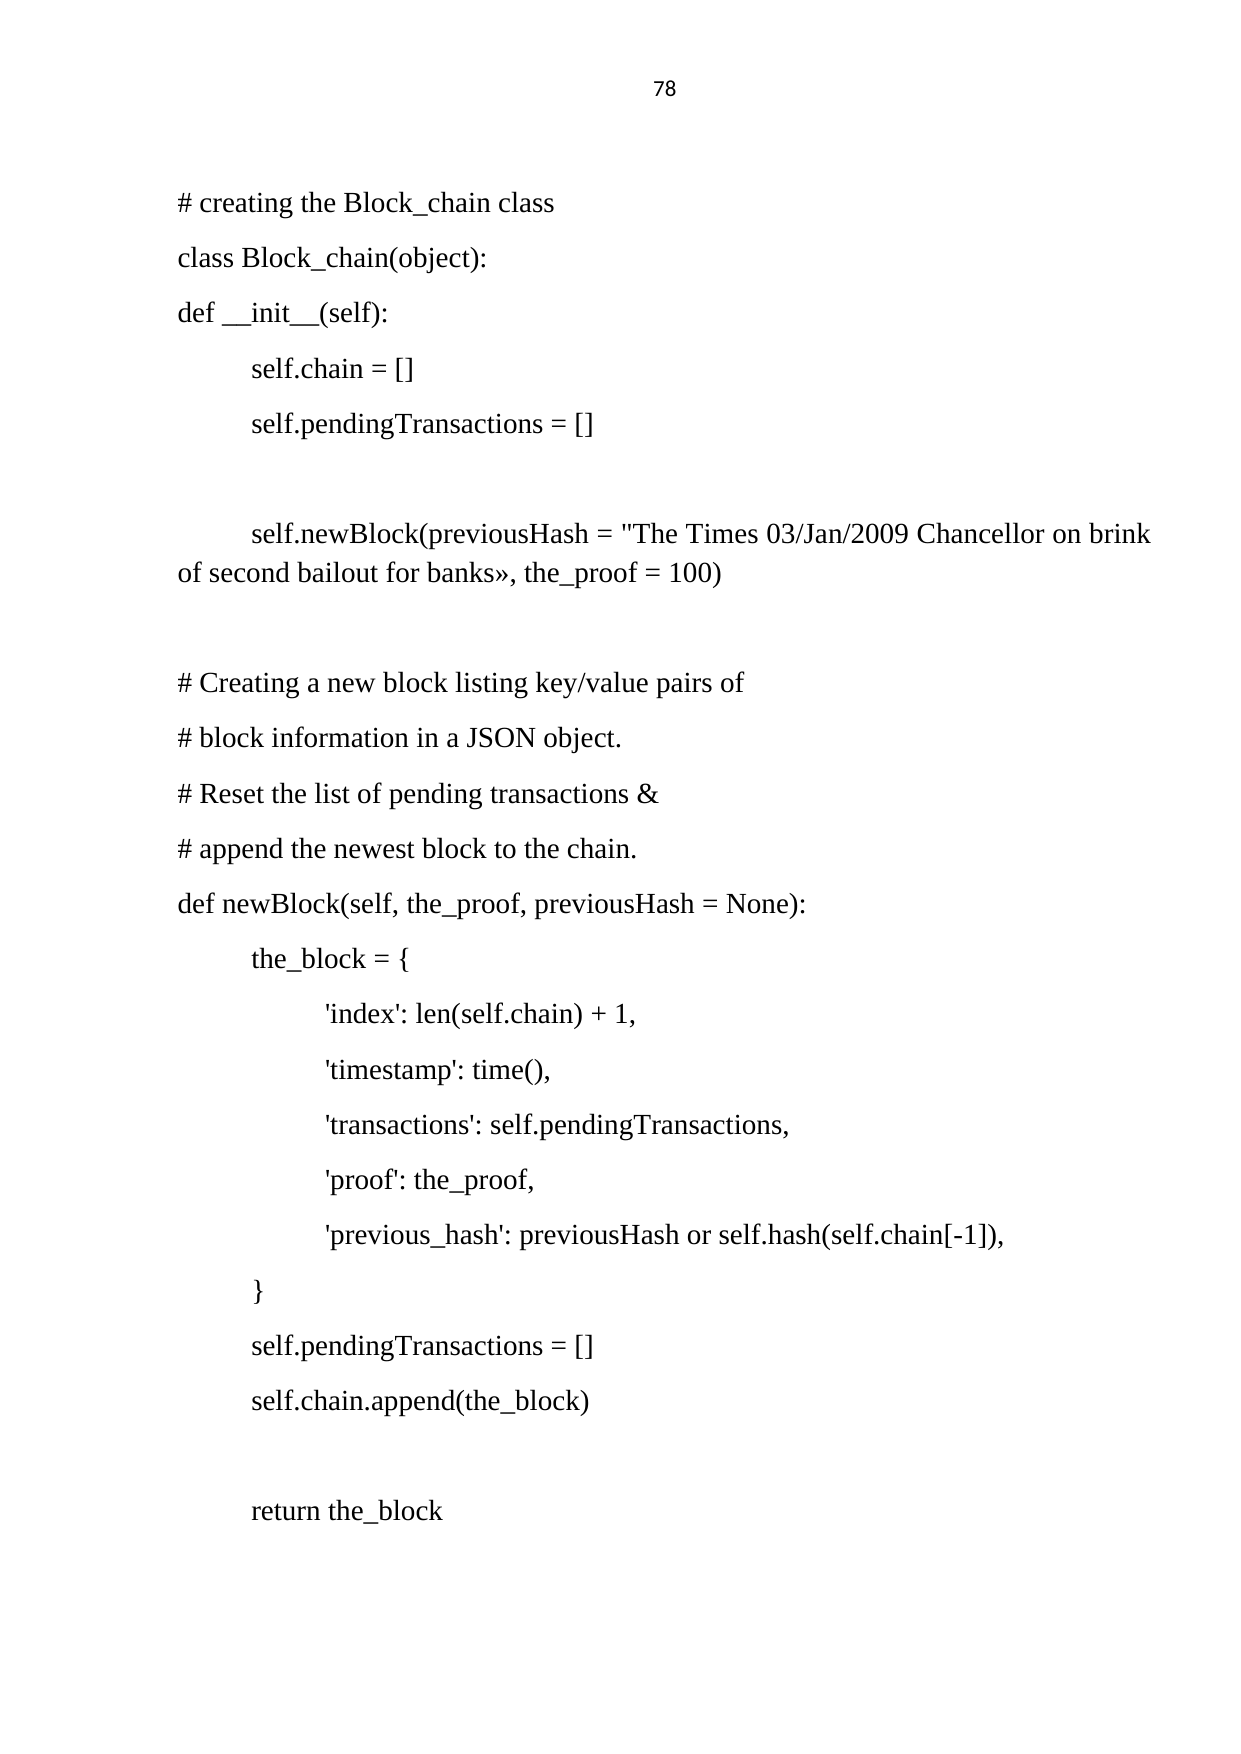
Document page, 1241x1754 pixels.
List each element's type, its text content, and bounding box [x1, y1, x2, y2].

text class Block_chain(object): [177, 240, 1152, 274]
text 'timestamp': time(), [177, 1052, 1152, 1085]
text # append the newest block to the chain. [177, 831, 1152, 864]
text 'transactions': self.pendingTransactions, [177, 1107, 1152, 1141]
text self.chain = [] [177, 351, 1152, 384]
text # creating the Block_chain class [177, 185, 1152, 219]
text 'proof': the_proof, [177, 1162, 1152, 1196]
text self.pendingTransactions = [] [177, 1328, 1152, 1361]
text # Creating a new block listing key/value pairs of [177, 665, 1152, 699]
text 'previous_hash': previousHash or self.hash(self.chain[-1]), [177, 1217, 1152, 1251]
text self.chain.append(the_block) [177, 1383, 1152, 1417]
text self.newBlock(previousHash = "The Times 03/Jan/2009 Chancellor on brink of second bailout for banks», the_proof = 100) [177, 516, 1152, 588]
text def __init__(self): [177, 296, 1152, 329]
text # block information in a JSON object. [177, 721, 1152, 754]
text def newBlock(self, the_proof, previousHash = None): [177, 886, 1152, 920]
text 'index': len(self.chain) + 1, [177, 997, 1152, 1030]
text return the_block [177, 1493, 1152, 1527]
text # Reset the list of pending transactions & [177, 776, 1152, 809]
text } [177, 1273, 1152, 1306]
text self.pendingTransactions = [] [177, 406, 1152, 439]
text the_block = { [177, 941, 1152, 975]
